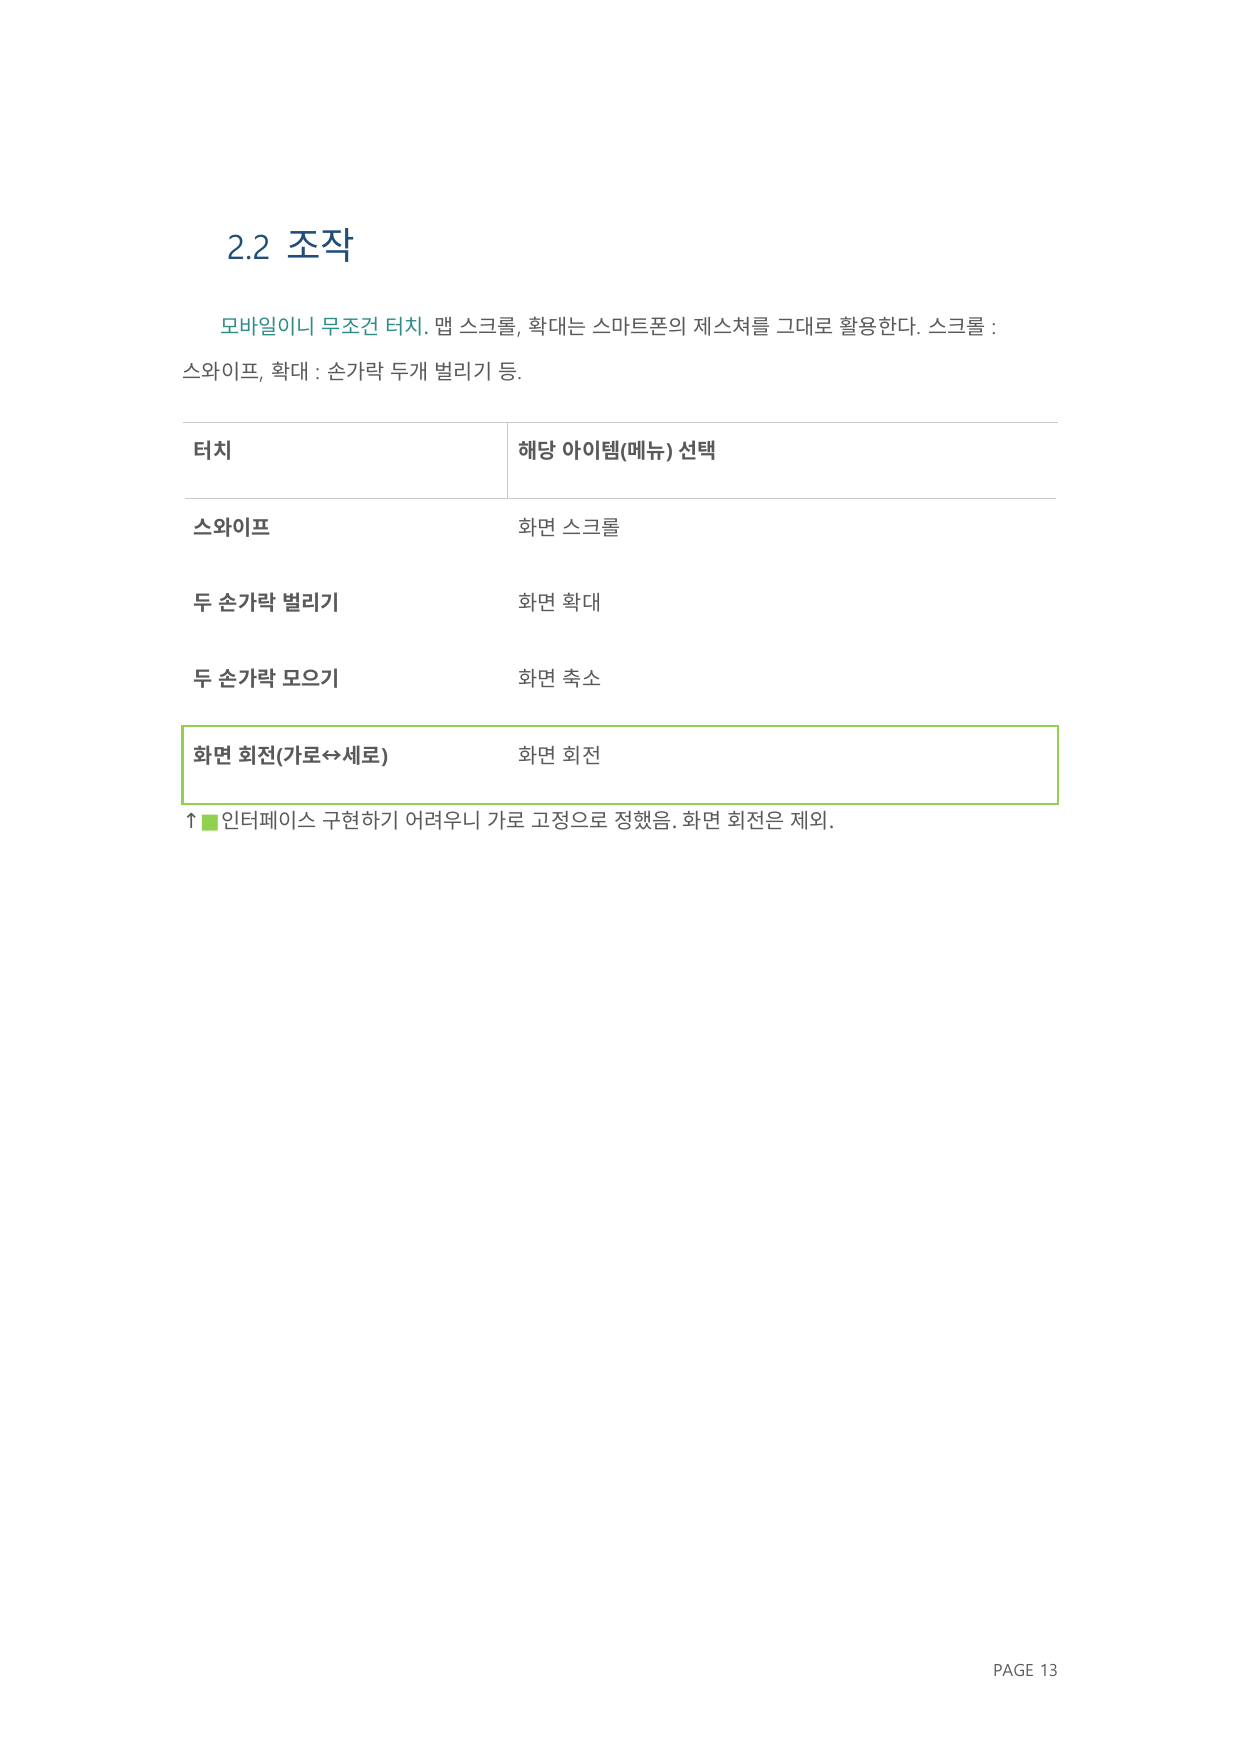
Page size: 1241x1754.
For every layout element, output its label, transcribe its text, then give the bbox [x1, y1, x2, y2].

text ↑■인터페이스 구현하기 어려우니 가로 고정으로 정했음. 화면 회전은 제외. [182, 805, 1058, 835]
table_cell 스와이프 [183, 498, 507, 574]
table_cell 두 손가락 모으기 [183, 649, 507, 725]
text 모바일이니 무조건 터치. 맵 스크롤, 확대는 스마트폰의 제스쳐를 그대로 활용한다. 스크롤 : 스와이프, 확대 : 손가락 두개 벌리기 등. [182, 310, 1058, 386]
subtitle 조작 [227, 216, 1058, 271]
table_cell 화면 회전(가로↔세로) [184, 727, 507, 803]
table_cell 두 손가락 벌리기 [183, 574, 507, 649]
table_header 터치 [183, 423, 507, 498]
table_cell 화면 회전 [507, 727, 1057, 803]
table_header 해당 아이템(메뉴) 선택 [508, 423, 1058, 498]
table_cell 화면 확대 [507, 574, 1058, 649]
table_cell 화면 축소 [507, 649, 1058, 725]
table_cell 화면 스크롤 [507, 498, 1058, 574]
